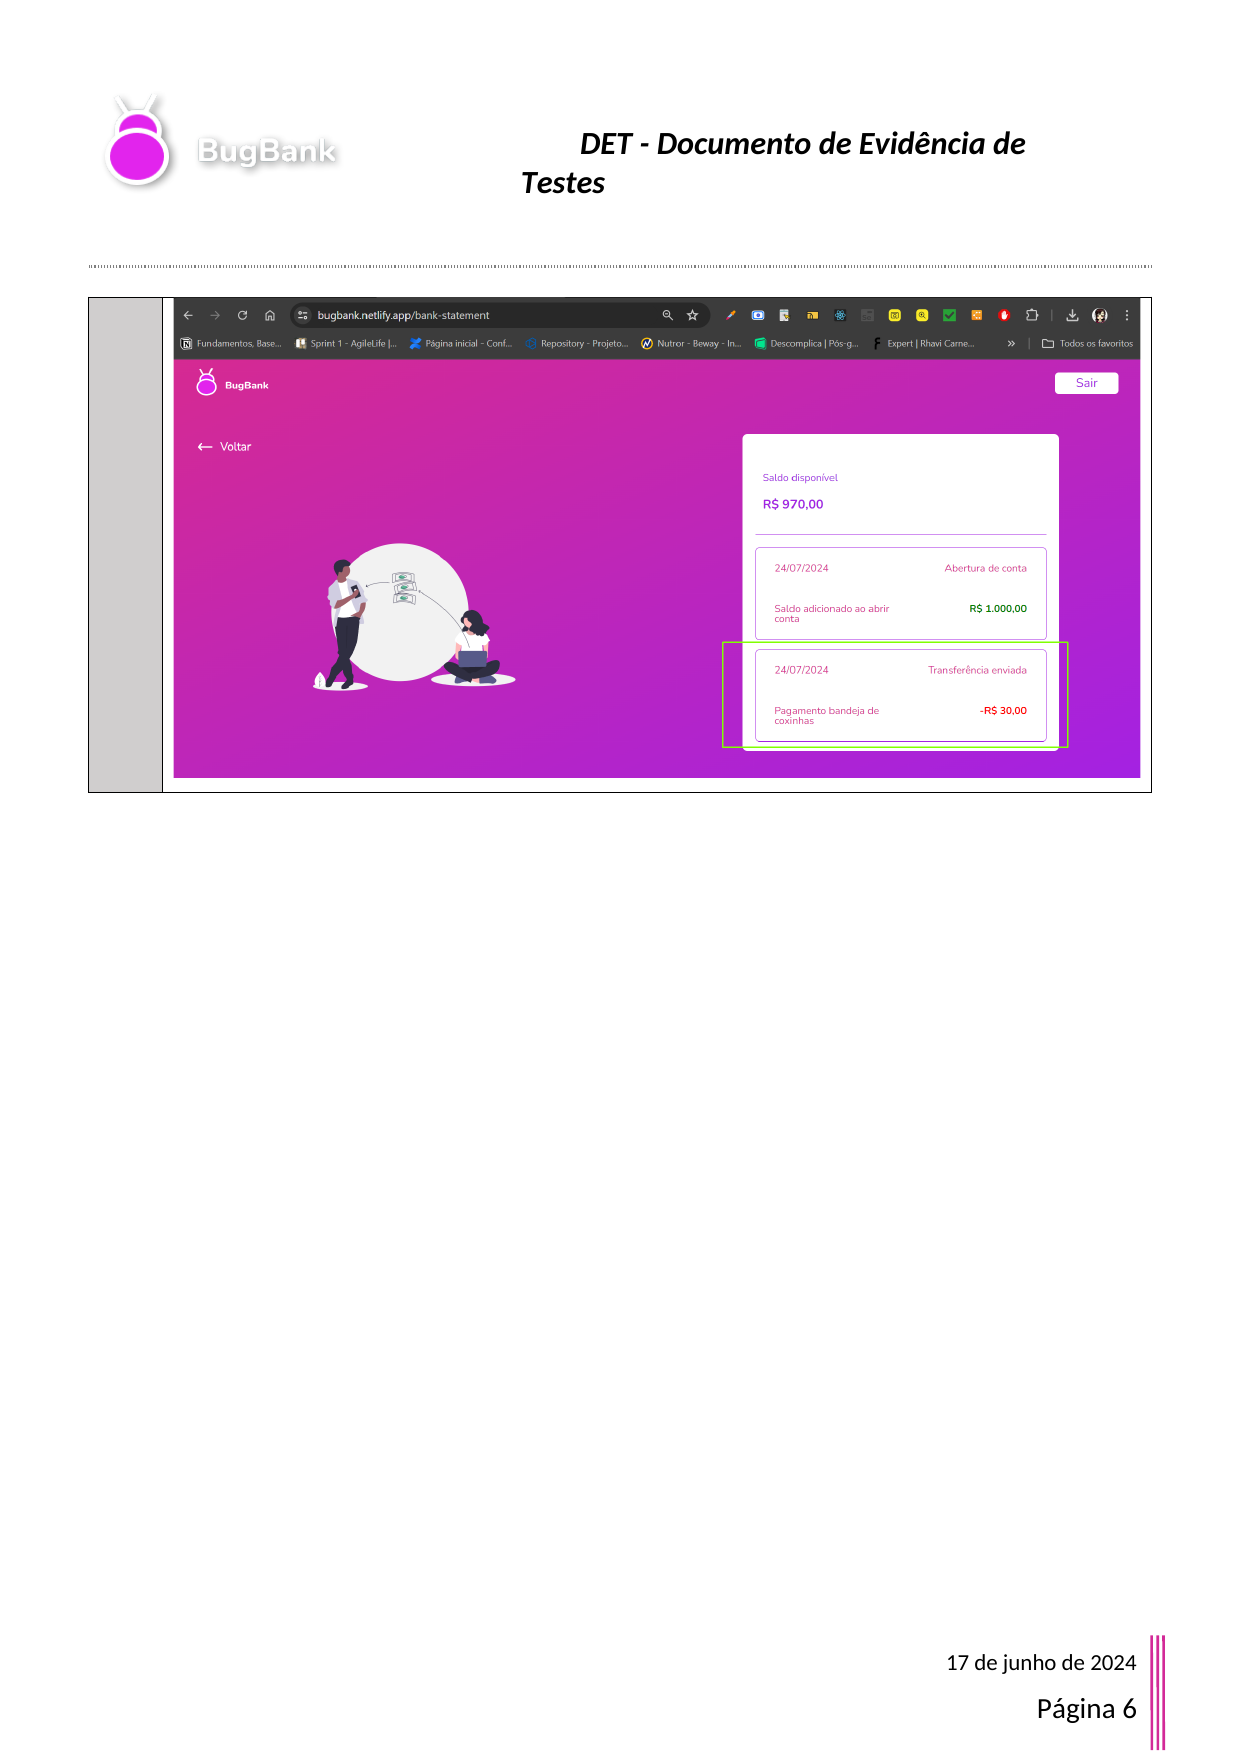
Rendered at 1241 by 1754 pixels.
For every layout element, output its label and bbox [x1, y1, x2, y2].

table_cell [163, 298, 1151, 792]
picture [173, 297, 1141, 778]
picture [105, 93, 349, 185]
